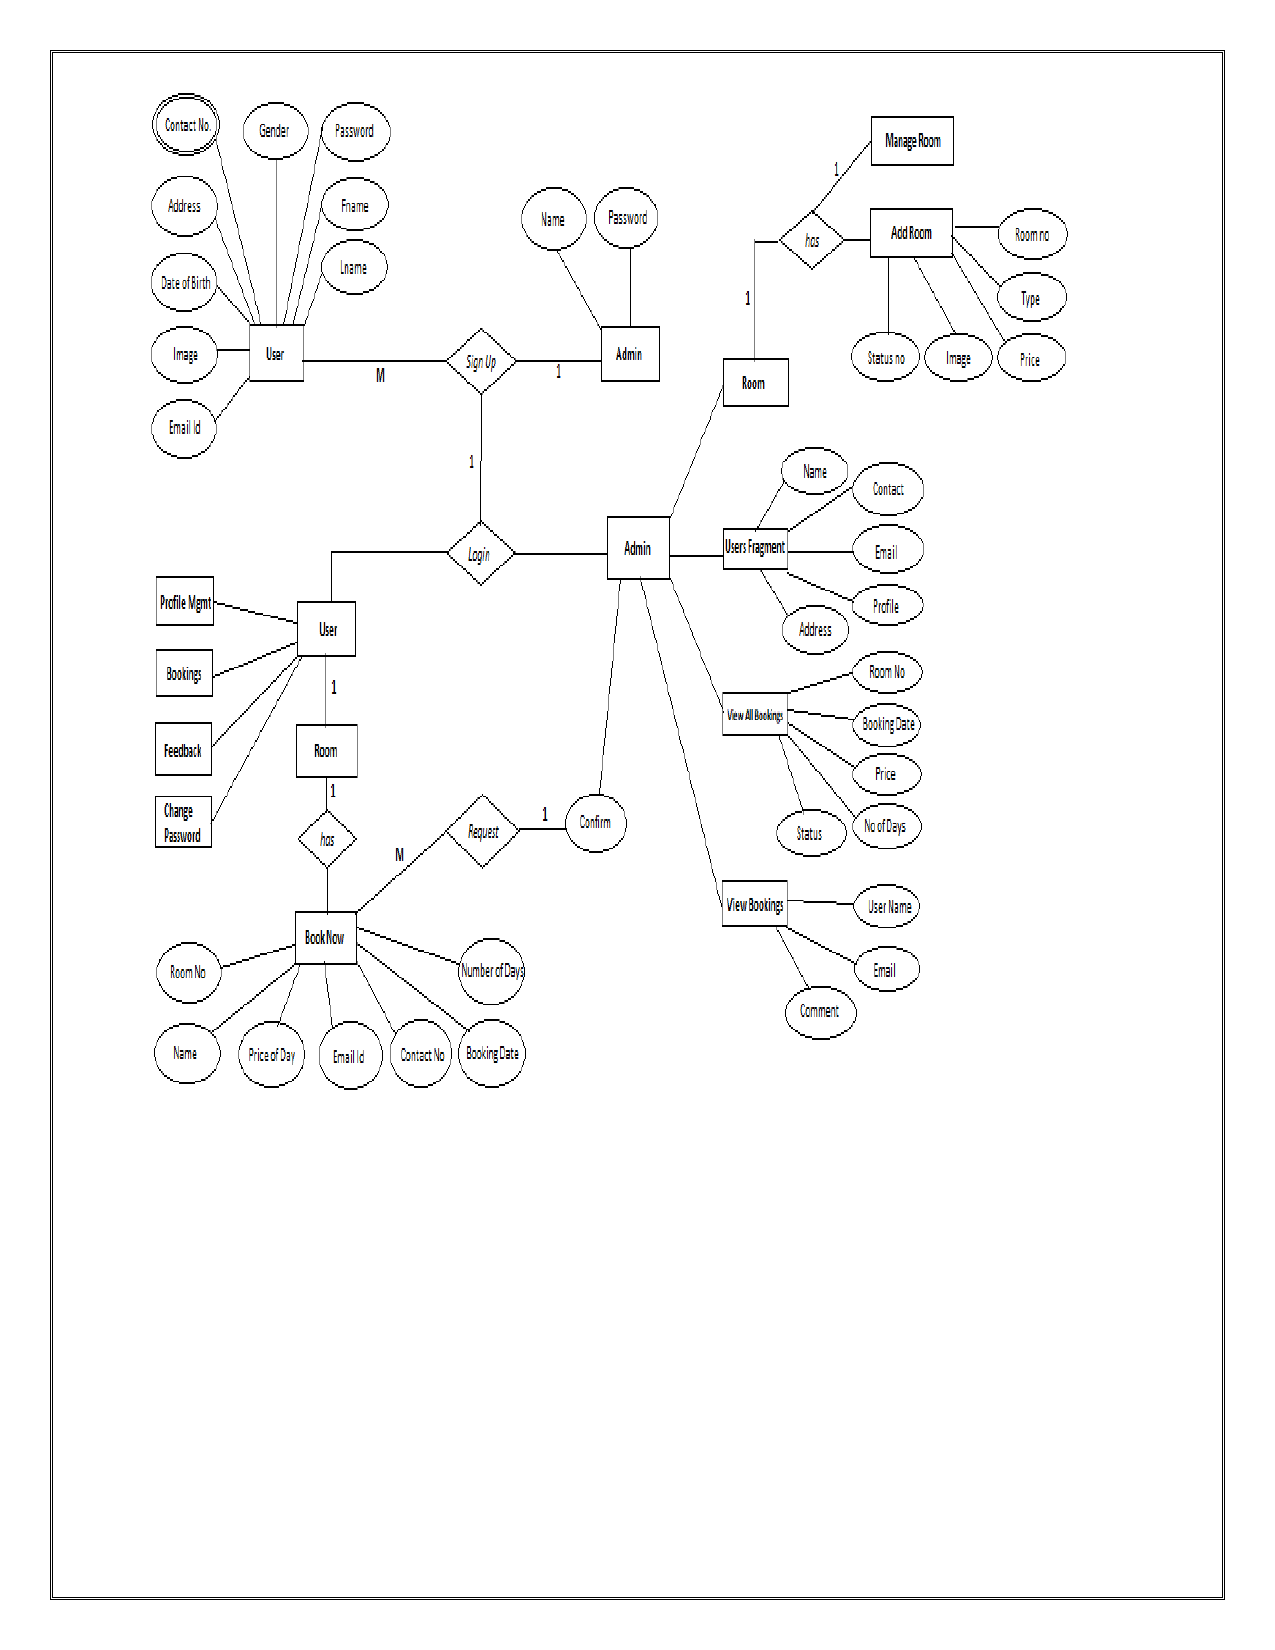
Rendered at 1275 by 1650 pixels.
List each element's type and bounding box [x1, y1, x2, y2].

picture [75, 75, 1200, 1108]
